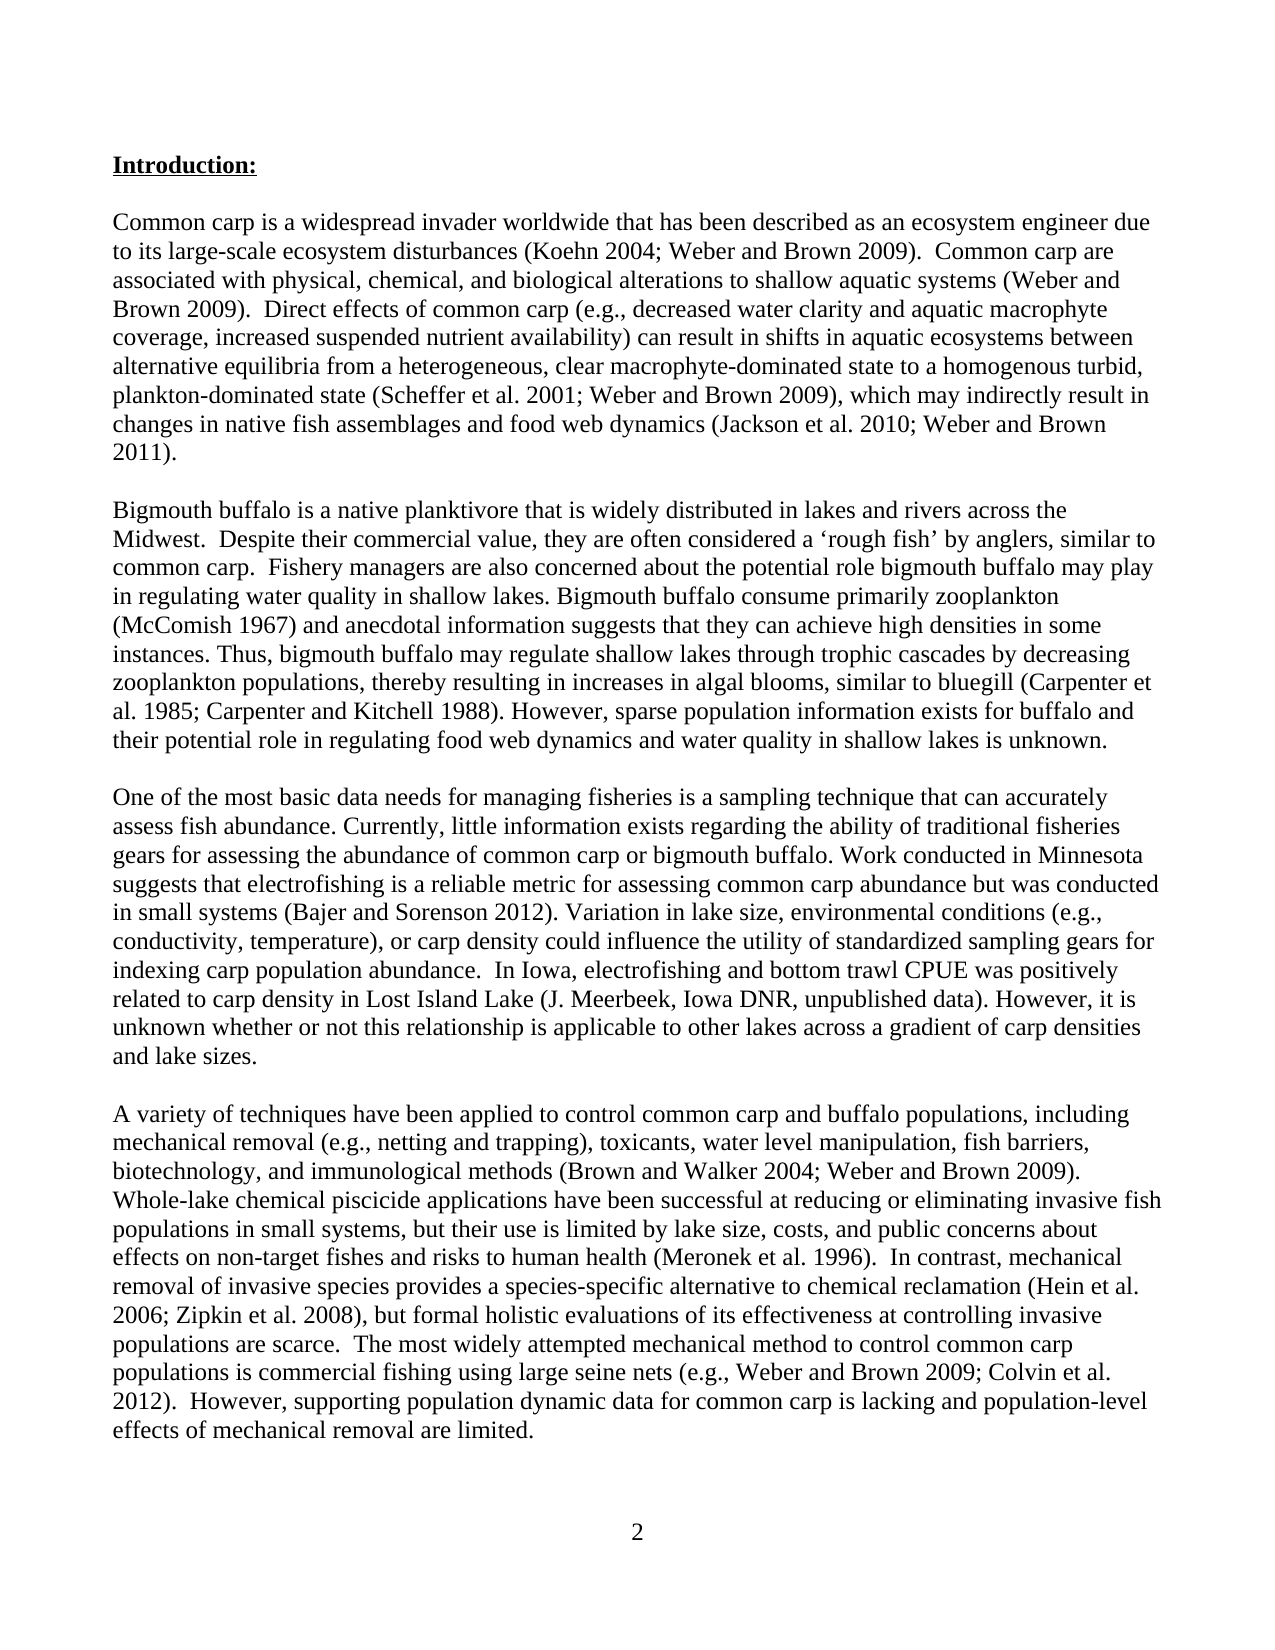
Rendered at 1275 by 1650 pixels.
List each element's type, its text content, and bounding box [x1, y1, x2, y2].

text One of the most basic data needs for managing fisheries is a sampling technique that can accurately assess fish abundance. Currently, little information exists regarding the ability of traditional fisheries gears for assessing the abundance of common carp or bigmouth buffalo. Work conducted in Minnesota suggests that electrofishing is a reliable metric for assessing common carp abundance but was conducted in small systems (Bajer and Sorenson 2012). Variation in lake size, environmental conditions (e.g., conductivity, temperature), or carp density could influence the utility of standardized sampling gears for indexing carp population abundance. In Iowa, electrofishing and bottom trawl CPUE was positively related to carp density in Lost Island Lake (J. Meerbeek, Iowa DNR, unpublished data). However, it is unknown whether or not this relationship is applicable to other lakes across a gradient of carp densities and lake sizes. [112, 782, 1162, 1070]
text Common carp is a widespread invader worldwide that has been described as an ecosystem engineer due to its large-scale ecosystem disturbances (Koehn 2004; Weber and Brown 2009). Common carp are associated with physical, chemical, and biological alterations to shallow aquatic systems (Weber and Brown 2009). Direct effects of common carp (e.g., decreased water clarity and aquatic macrophyte coverage, increased suspended nutrient availability) can result in shifts in aquatic ecosystems between alternative equilibria from a heterogeneous, clear macrophyte-dominated state to a homogenous turbid, plankton-dominated state (Scheffer et al. 2001; Weber and Brown 2009), which may indirectly result in changes in native fish assemblages and food web dynamics (Jackson et al. 2010; Weber and Brown 2011). [112, 207, 1162, 466]
text Bigmouth buffalo is a native planktivore that is widely distributed in lakes and rivers across the Midwest. Despite their commercial value, they are often considered a ‘rough fish’ by anglers, similar to common carp. Fishery managers are also concerned about the potential role bigmouth buffalo may play in regulating water quality in shallow lakes. Bigmouth buffalo consume primarily zooplankton (McComish 1967) and anecdotal information suggests that they can achieve high densities in some instances. Thus, bigmouth buffalo may regulate shallow lakes through trophic cascades by decreasing zooplankton populations, thereby resulting in increases in algal blooms, similar to bluegill (Carpenter et al. 1985; Carpenter and Kitchell 1988). However, sparse population information exists for buffalo and their potential role in regulating food web dynamics and water quality in shallow lakes is unknown. [112, 495, 1162, 754]
text A variety of techniques have been applied to control common carp and buffalo populations, including mechanical removal (e.g., netting and trapping), toxicants, water level manipulation, fish barriers, biotechnology, and immunological methods (Brown and Walker 2004; Weber and Brown 2009). Whole-lake chemical piscicide applications have been successful at reducing or eliminating invasive fish populations in small systems, but their use is limited by lake size, costs, and public concerns about effects on non-target fishes and risks to human health (Meronek et al. 1996). In contrast, mechanical removal of invasive species provides a species-specific alternative to chemical reclamation (Hein et al. 2006; Zipkin et al. 2008), but formal holistic evaluations of its effectiveness at controlling invasive populations are scarce. The most widely attempted mechanical method to control common carp populations is commercial fishing using large seine nets (e.g., Weber and Brown 2009; Colvin et al. 2012). However, supporting population dynamic data for common carp is lacking and population-level effects of mechanical removal are limited. [112, 1099, 1162, 1444]
text Introduction: [112, 150, 1162, 179]
